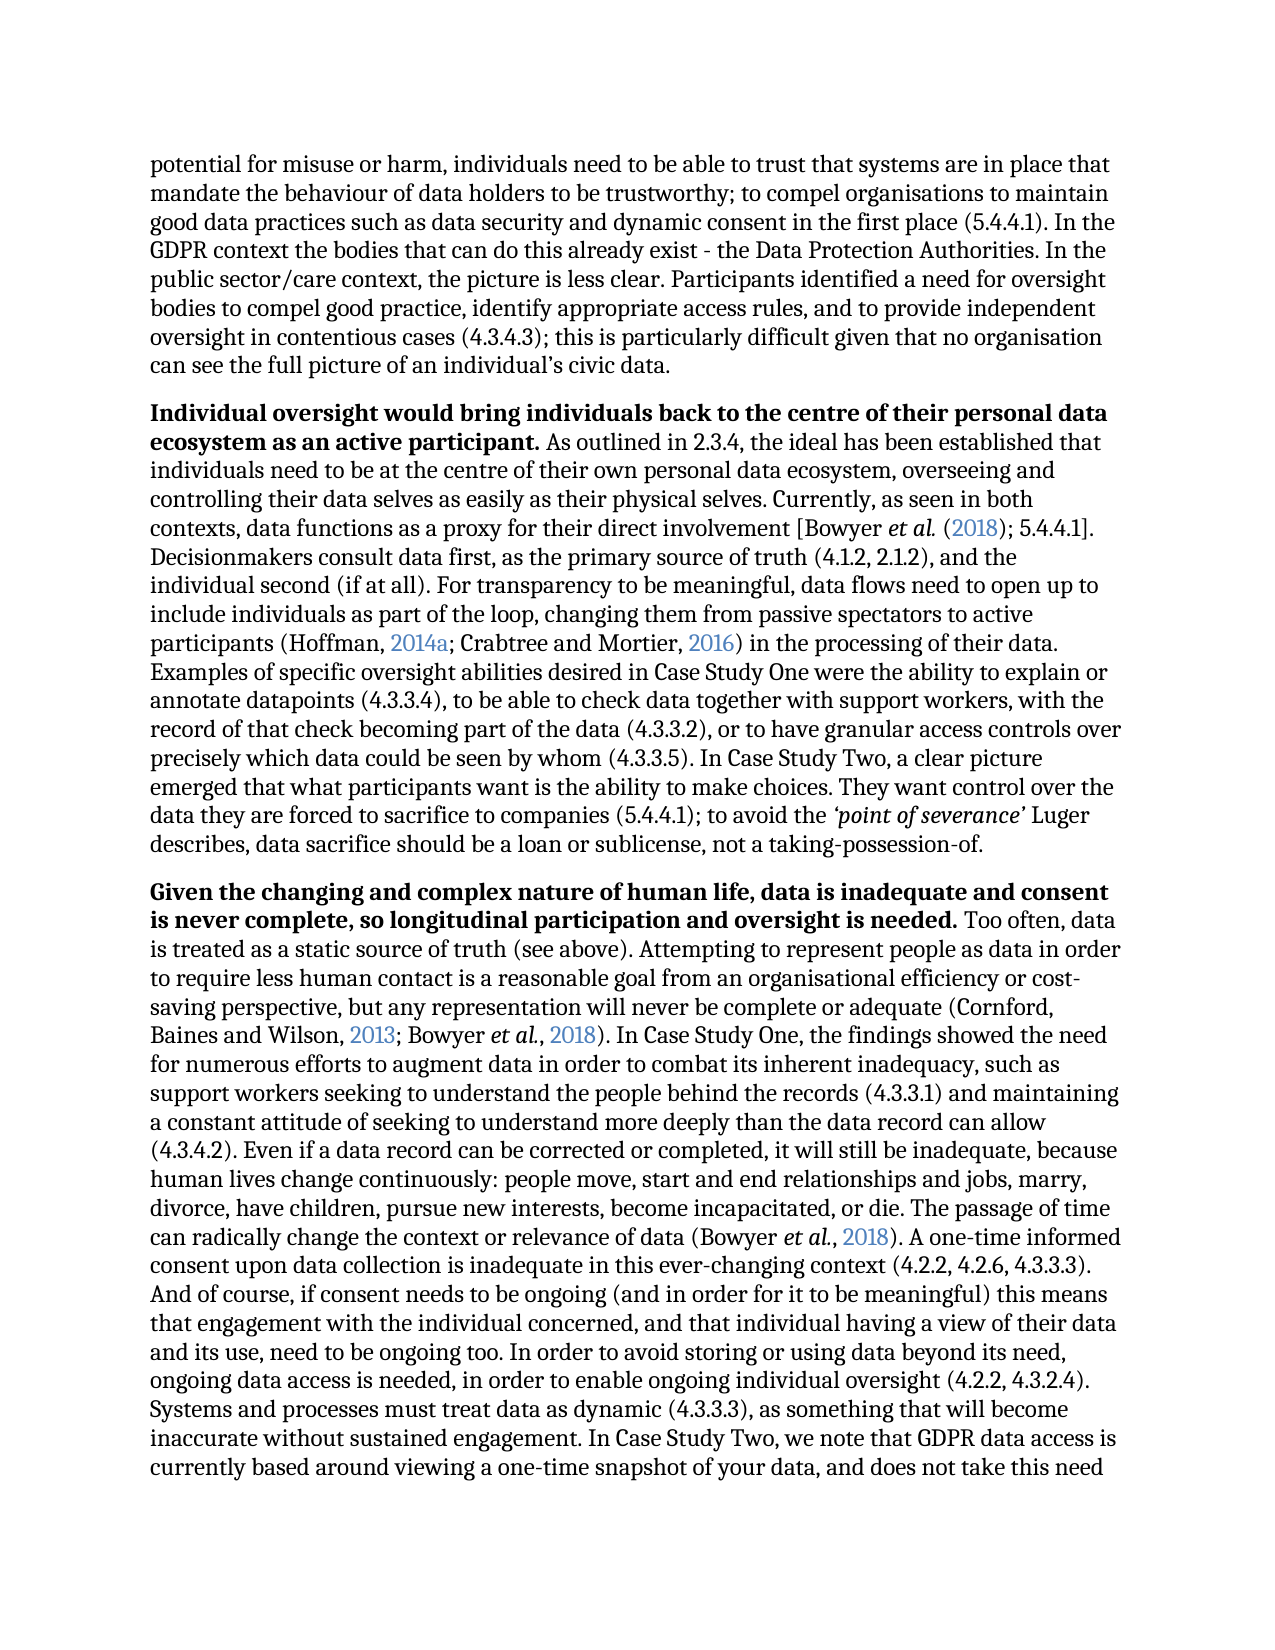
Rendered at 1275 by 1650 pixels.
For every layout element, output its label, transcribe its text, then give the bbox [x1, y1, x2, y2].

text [150, 150, 1125, 380]
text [150, 877, 1125, 1481]
text Individual oversight would bring individuals back to the centre of their personal data ecosystem as an active participant. As outlined in 2.3.4, the ideal has been established that individuals need to be at the centre of their own personal data ecosystem, overseeing and controlling their data selves as easily as their physical selves. Currently, as seen in both contexts, data functions as a proxy for their direct involvement [Bowyer et al. (2018); 5.4.4.1]. Decisionmakers consult data first, as the primary source of truth (4.1.2, 2.1.2), and the individual second (if at all). For transparency to be meaningful, data flows need to open up to include individuals as part of the loop, changing them from passive spectators to active participants (Hoffman, 2014a; Crabtree and Mortier, 2016) in the processing of their data. Examples of specific oversight abilities desired in Case Study One were the ability to explain or annotate datapoints (4.3.3.4), to be able to check data together with support workers, with the record of that check becoming part of the data (4.3.3.2), or to have granular access controls over precisely which data could be seen by whom (4.3.3.5). In Case Study Two, a clear picture emerged that what participants want is the ability to make choices. They want control over the data they are forced to sacrifice to companies (5.4.4.1); to avoid the ‘point of severance’ Luger describes, data sacrifice should be a loan or sublicense, not a taking-possession-of. [150, 399, 1125, 859]
